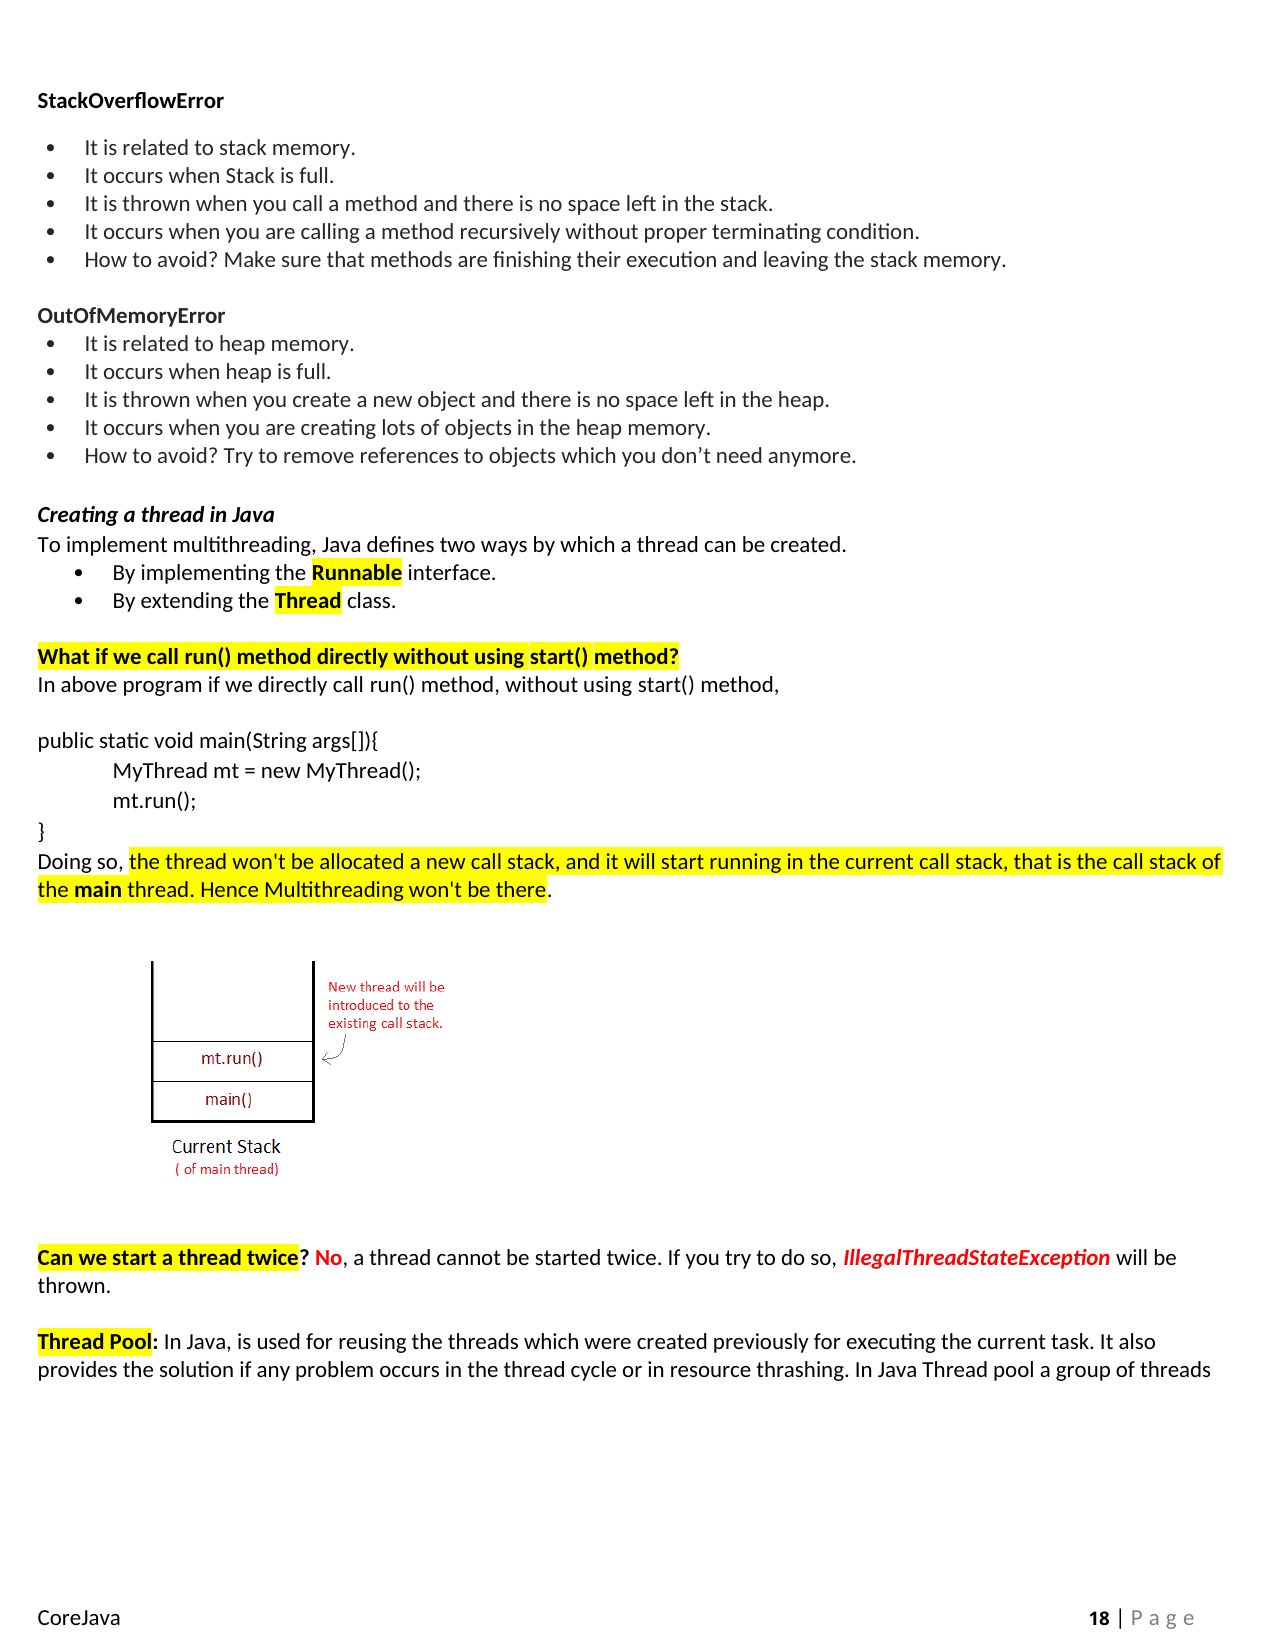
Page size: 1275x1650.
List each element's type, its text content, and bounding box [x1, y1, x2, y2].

list It is thrown when you call a method and there is no space left in the stack. [47, 189, 1237, 217]
list It is related to heap memory. [47, 329, 1237, 357]
list It is thrown when you create a new object and there is no space left in the heap. [47, 386, 1237, 413]
list It occurs when Stack is full. [47, 161, 1237, 189]
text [37, 847, 1237, 1383]
list By implementing the Runnable interface. [75, 558, 312, 586]
list It is related to stack memory. [47, 133, 1237, 161]
list It occurs when heap is full. [47, 357, 1237, 386]
list How to avoid? Try to remove references to objects which you don’t need anymore. [47, 442, 1237, 469]
text To implement multithreading, Java defines two ways by which a thread can be created. [37, 530, 1237, 558]
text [37, 56, 1237, 114]
list By extending the Thread class. [75, 586, 1237, 642]
list It occurs when you are creating lots of objects in the heap memory. [47, 413, 1237, 442]
list By implementing the Runnable interface. [402, 558, 1237, 586]
list It occurs when you are calling a method recursively without proper terminating condition. [47, 217, 1237, 245]
picture [37, 931, 464, 1216]
list How to avoid? Make sure that methods are finishing their execution and leaving the stack memory. [47, 245, 1237, 273]
text Creating a thread in Java [37, 469, 1237, 528]
text public static void main(String args[]){ MyThread mt = new MyThread(); mt.run(); } [37, 726, 1237, 845]
text What if we call run() method directly without using start() method? In above program if we directly call run() method, without using start() method, [37, 642, 1237, 726]
text OutOfMemoryError [37, 273, 1237, 329]
